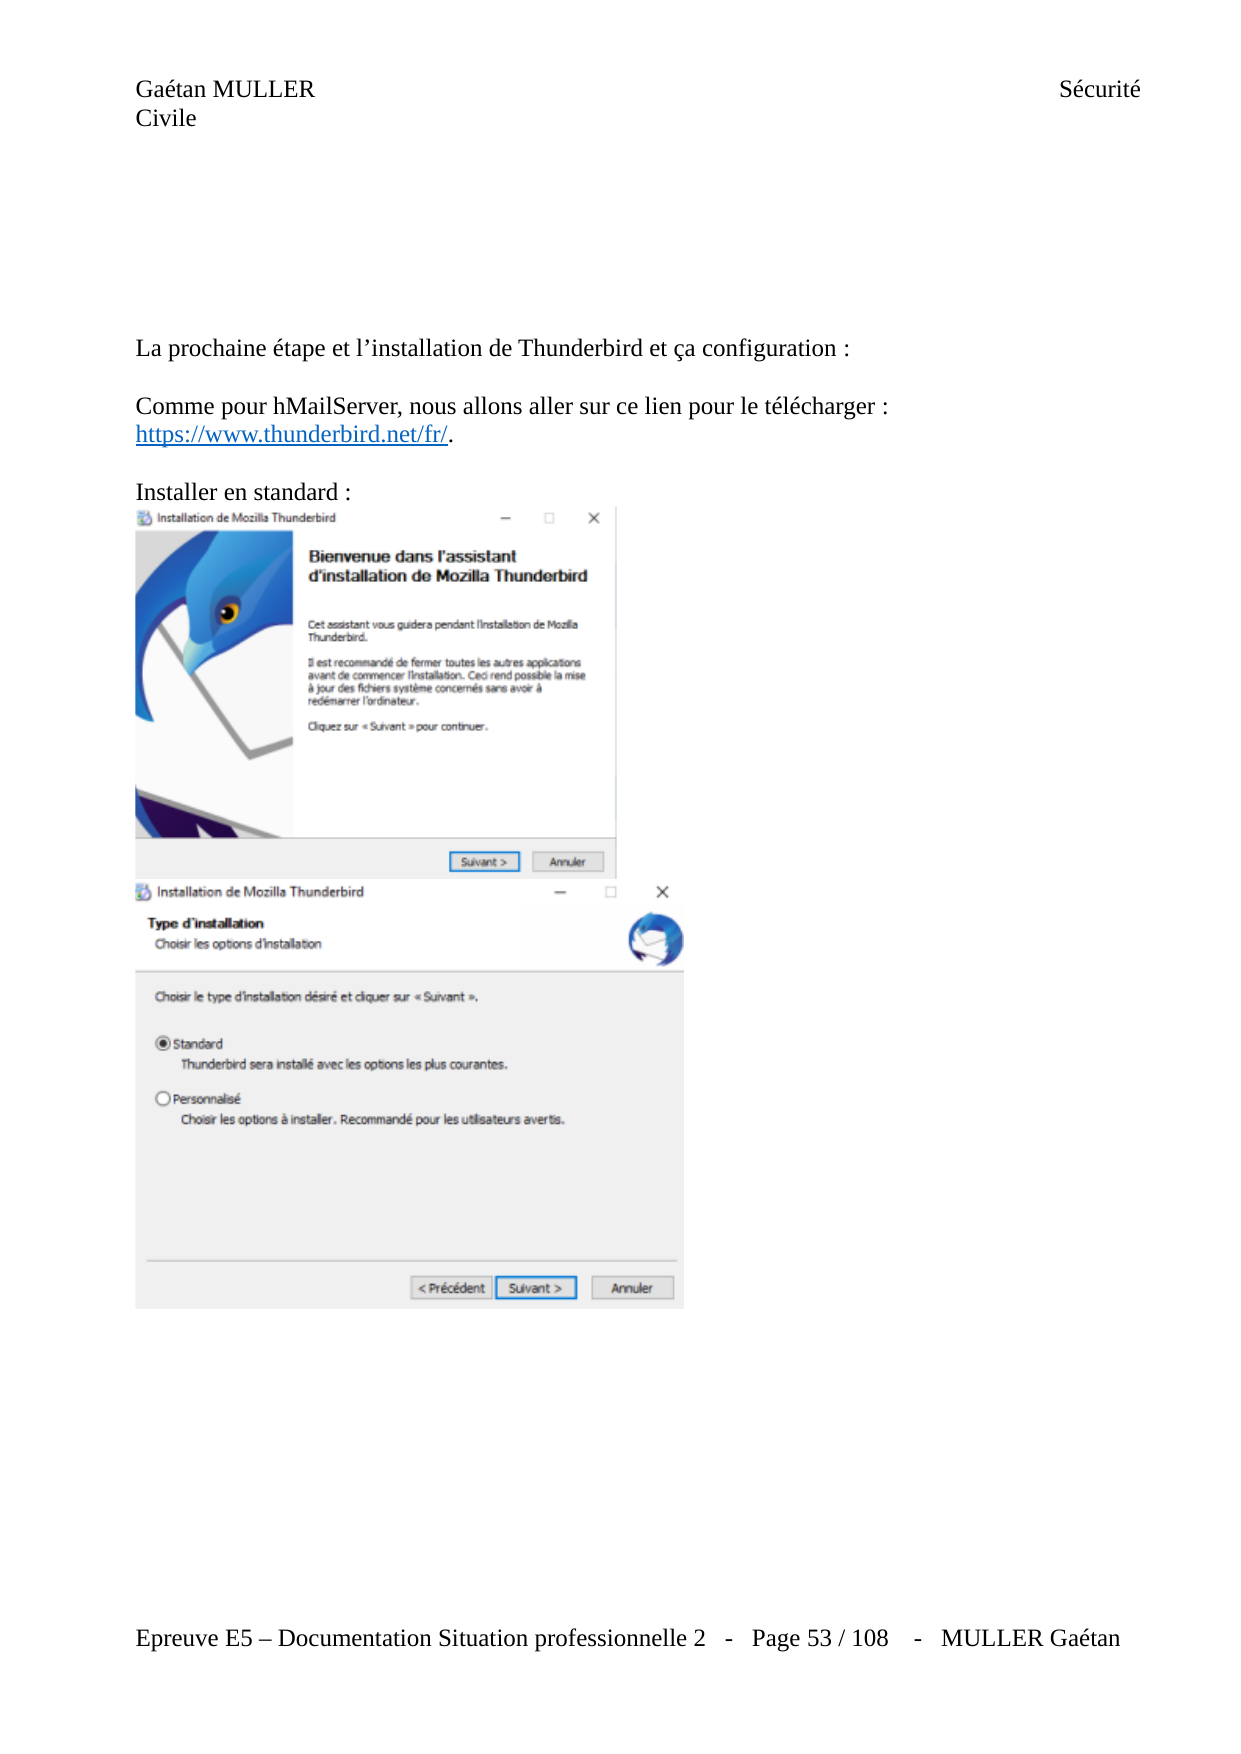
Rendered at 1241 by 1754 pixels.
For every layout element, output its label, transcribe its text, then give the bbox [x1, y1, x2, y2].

text Installer en standard : [135, 477, 1194, 506]
picture [135, 505, 684, 1309]
text Comme pour hMailServer, nous allons aller sur ce lien pour le télécharger : https://www.thunderbird.net/fr/. [135, 391, 1194, 448]
text La prochaine étape et l’installation de Thunderbird et ça configuration : [135, 333, 1194, 362]
